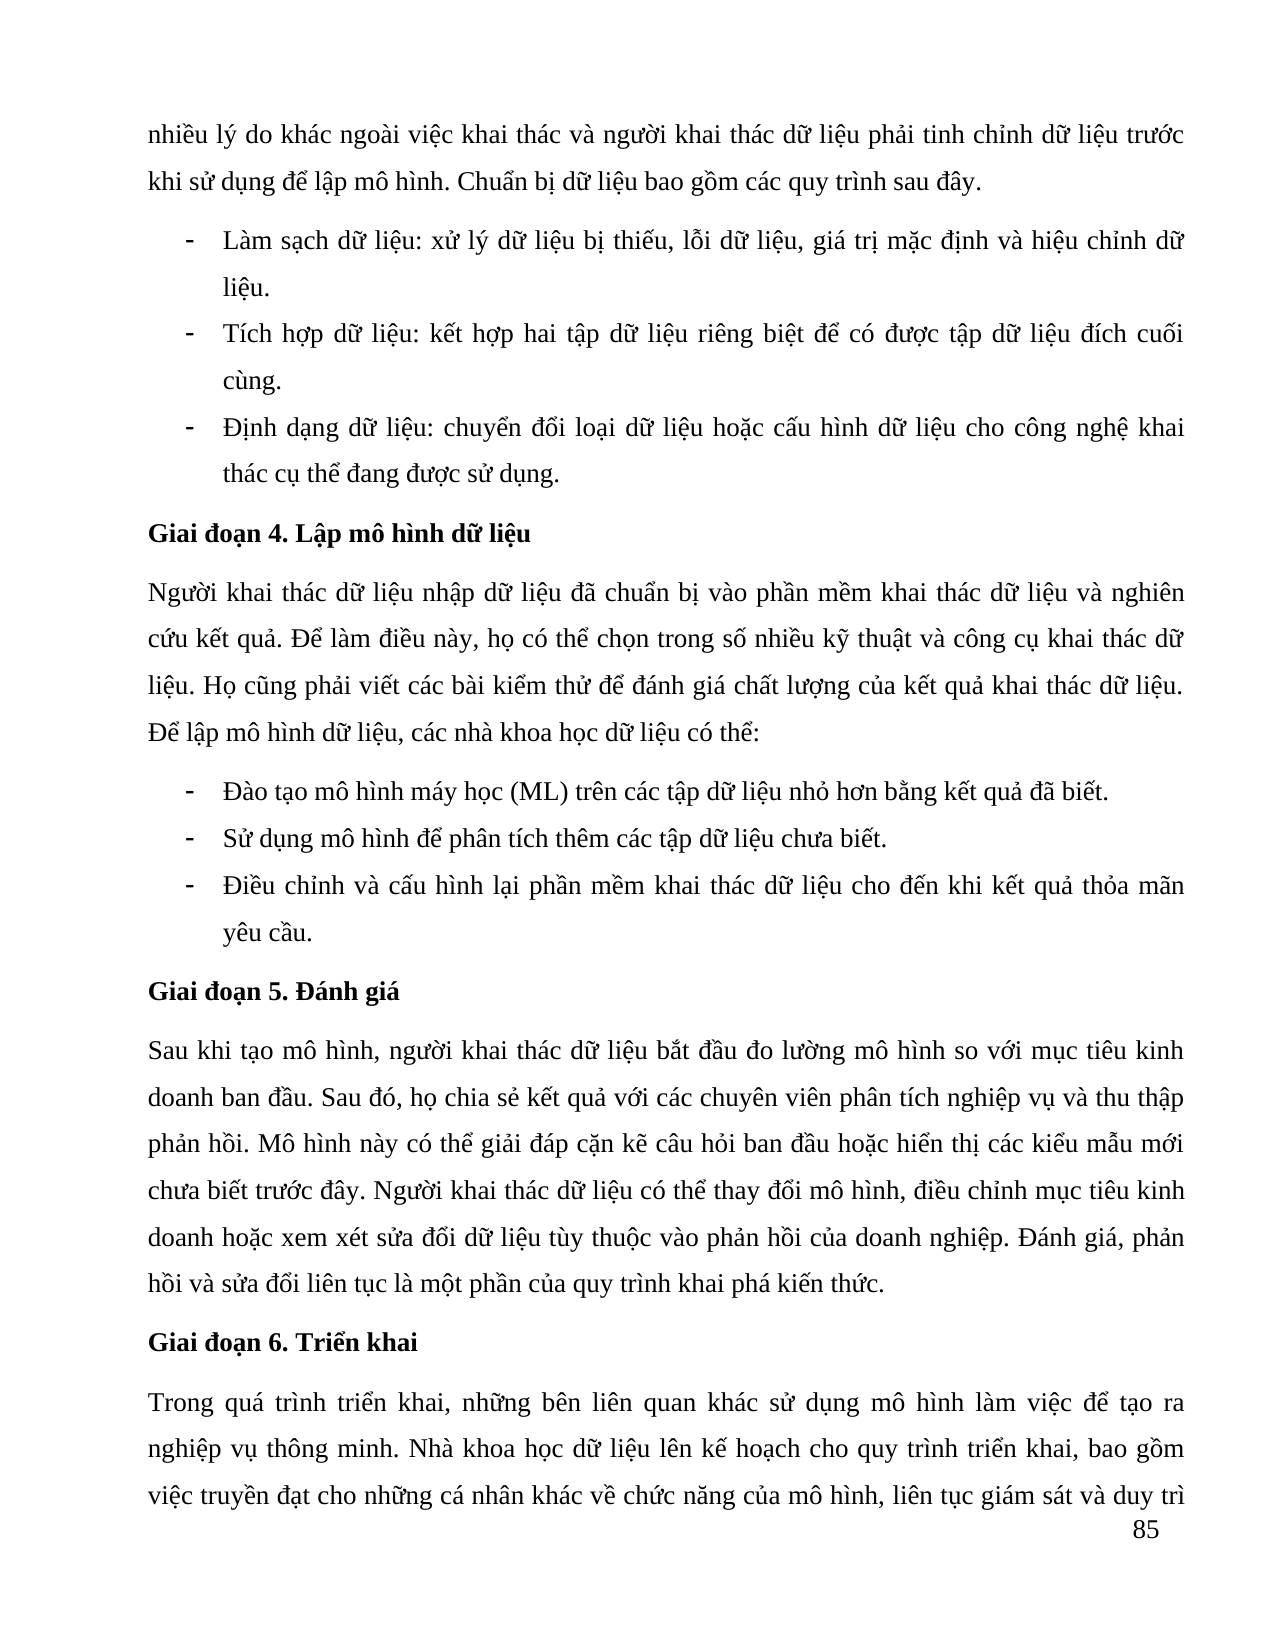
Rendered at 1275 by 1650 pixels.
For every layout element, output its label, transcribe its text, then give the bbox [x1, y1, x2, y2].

text Giai đoạn 5. Đánh giá [148, 975, 1186, 1006]
list Làm sạch dữ liệu: xử lý dữ liệu bị thiếu, lỗi dữ liệu, giá trị mặc định và hiệu chỉnh dữ liệu. [185, 224, 1186, 302]
list Điều chỉnh và cấu hình lại phần mềm khai thác dữ liệu cho đến khi kết quả thỏa mãn yêu cầu. [185, 869, 1186, 947]
list Định dạng dữ liệu: chuyển đổi loại dữ liệu hoặc cấu hình dữ liệu cho công nghệ khai thác cụ thể đang được sử dụng. [185, 411, 1186, 489]
text Sau khi tạo mô hình, người khai thác dữ liệu bắt đầu đo lường mô hình so với mục tiêu kinh doanh ban đầu. Sau đó, họ chia sẻ kết quả với các chuyên viên phân tích nghiệp vụ và thu thập phản hồi. Mô hình này có thể giải đáp cặn kẽ câu hỏi ban đầu hoặc hiển thị các kiểu mẫu mới chưa biết trước đây. Người khai thác dữ liệu có thể thay đổi mô hình, điều chỉnh mục tiêu kinh doanh hoặc xem xét sửa đổi dữ liệu tùy thuộc vào phản hồi của doanh nghiệp. Đánh giá, phản hồi và sửa đổi liên tục là một phần của quy trình khai phá kiến thức. [148, 1034, 1186, 1298]
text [148, 118, 1186, 196]
list Sử dụng mô hình để phân tích thêm các tập dữ liệu chưa biết. [185, 822, 1186, 853]
text Giai đoạn 6. Triển khai [148, 1326, 1186, 1358]
list Đào tạo mô hình máy học (ML) trên các tập dữ liệu nhỏ hơn bằng kết quả đã biết. [185, 775, 1186, 806]
text Người khai thác dữ liệu nhập dữ liệu đã chuẩn bị vào phần mềm khai thác dữ liệu và nghiên cứu kết quả. Để làm điều này, họ có thể chọn trong số nhiều kỹ thuật và công cụ khai thác dữ liệu. Họ cũng phải viết các bài kiểm thử để đánh giá chất lượng của kết quả khai thác dữ liệu. Để lập mô hình dữ liệu, các nhà khoa học dữ liệu có thể: [148, 576, 1186, 747]
text Giai đoạn 4. Lập mô hình dữ liệu [148, 517, 1186, 548]
list Tích hợp dữ liệu: kết hợp hai tập dữ liệu riêng biệt để có được tập dữ liệu đích cuối cùng. [185, 317, 1186, 395]
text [148, 1386, 1186, 1510]
